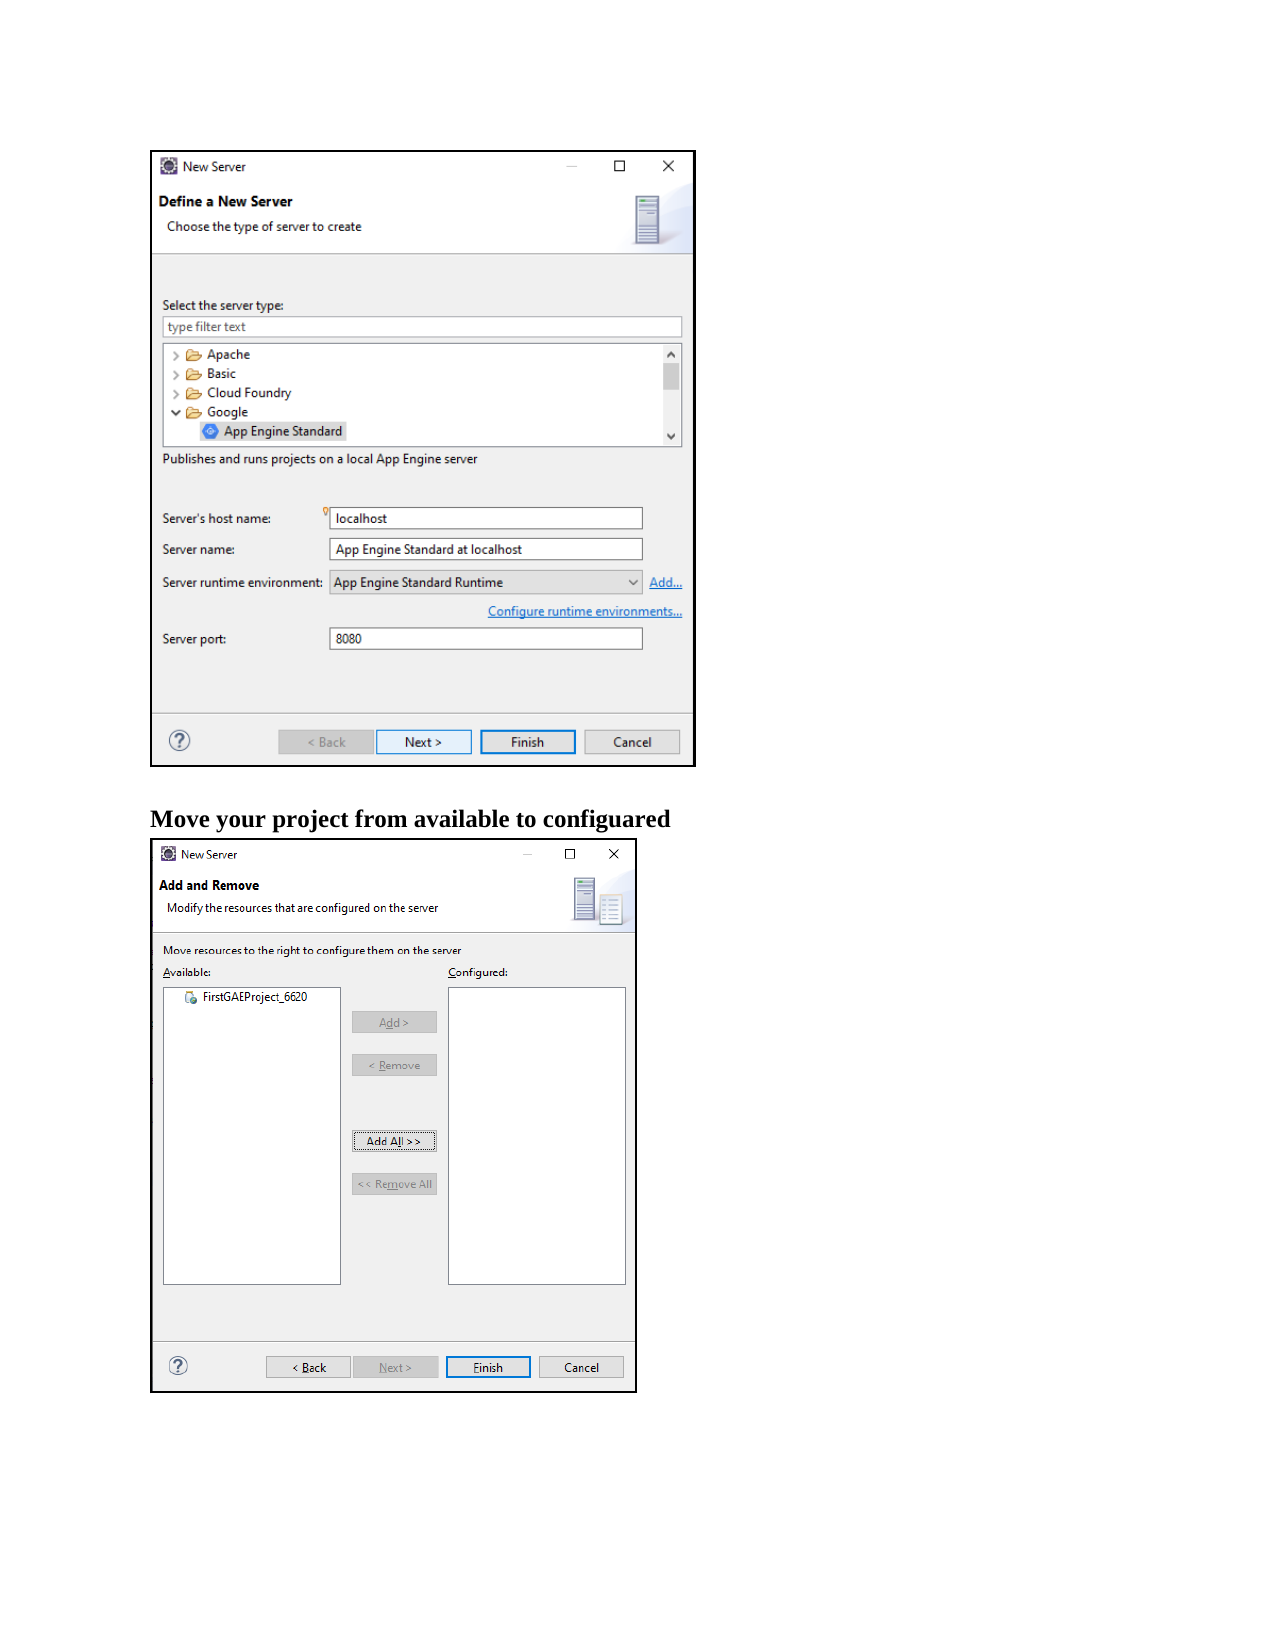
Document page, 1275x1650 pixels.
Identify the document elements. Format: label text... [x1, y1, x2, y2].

picture [152, 152, 693, 765]
picture [152, 840, 635, 1391]
text Move your project from available to configuared [150, 804, 1125, 833]
